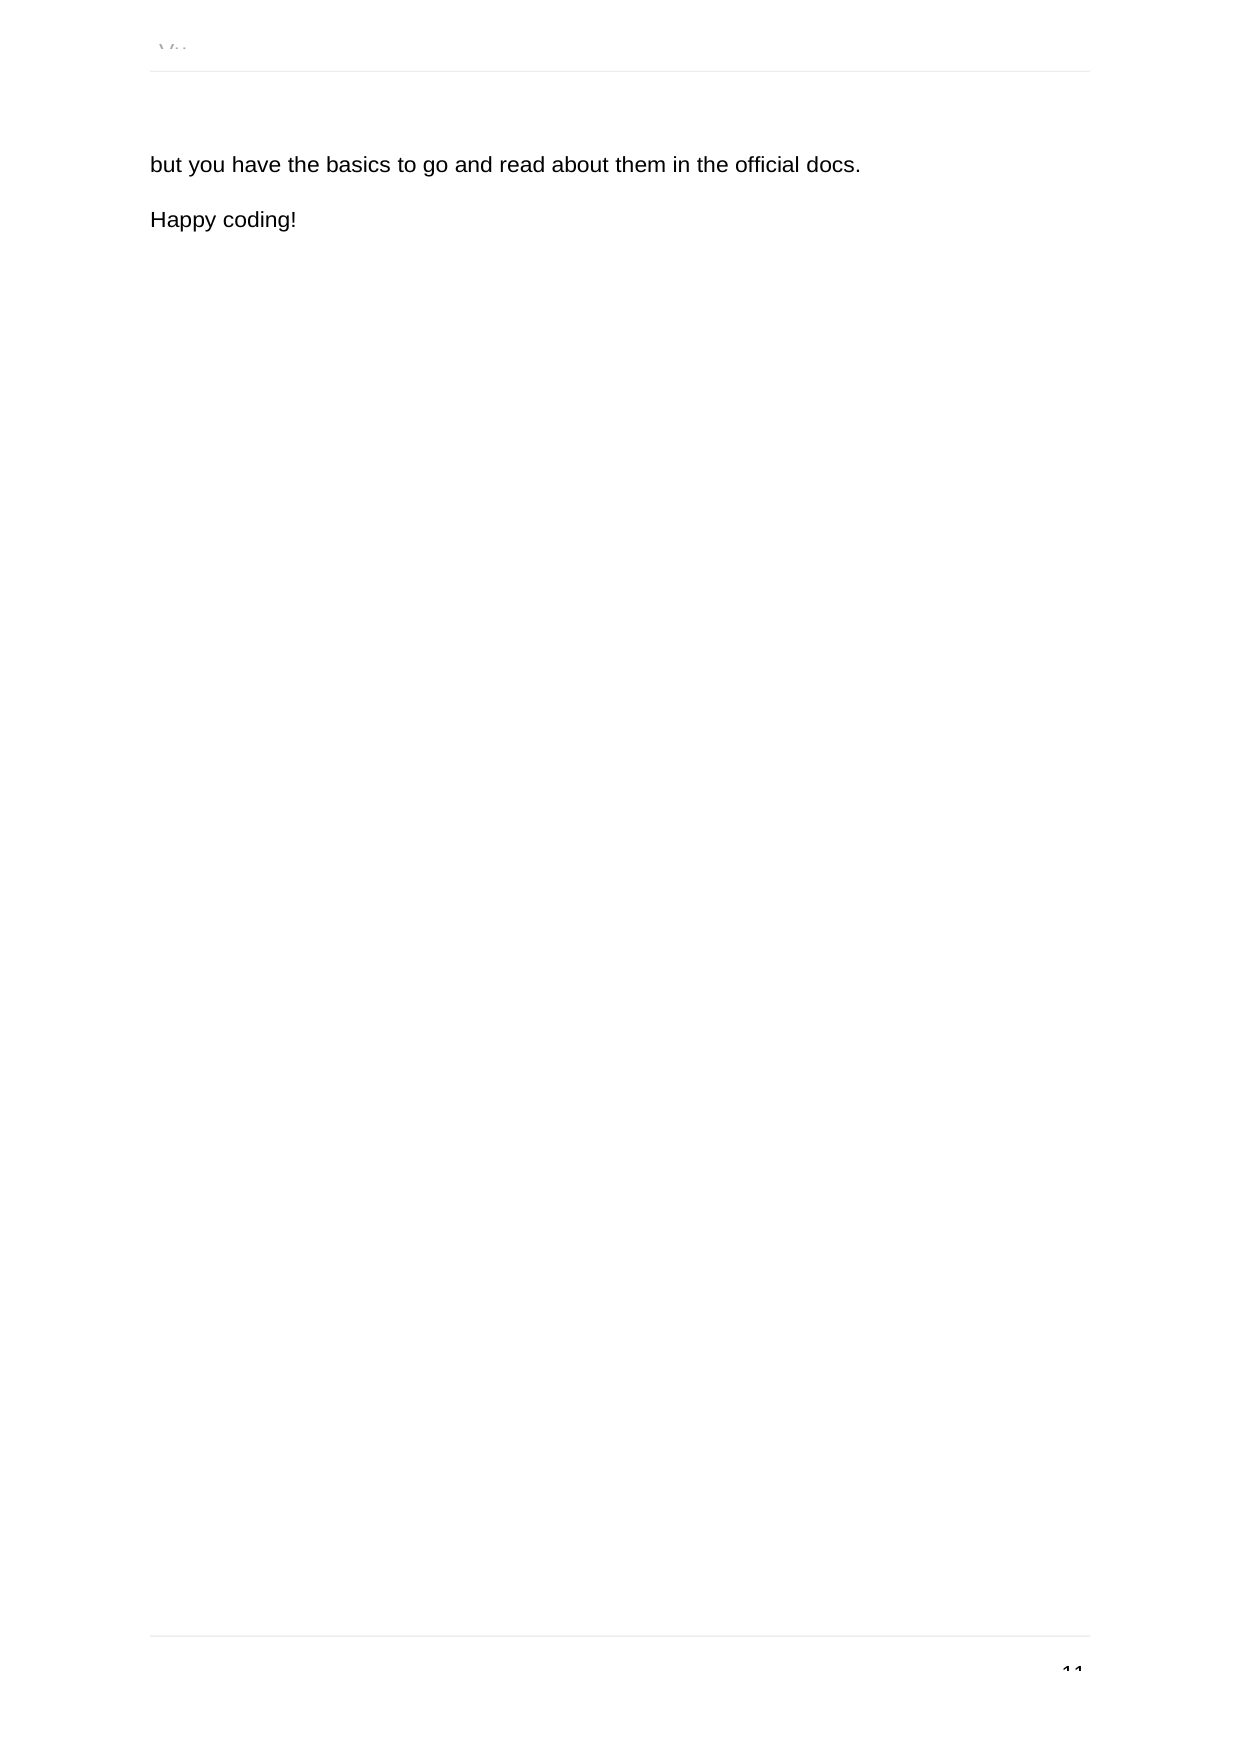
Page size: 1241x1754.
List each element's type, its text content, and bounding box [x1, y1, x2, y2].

text but you have the basics to go and read about them in the official docs. Happy coding! [150, 152, 866, 232]
